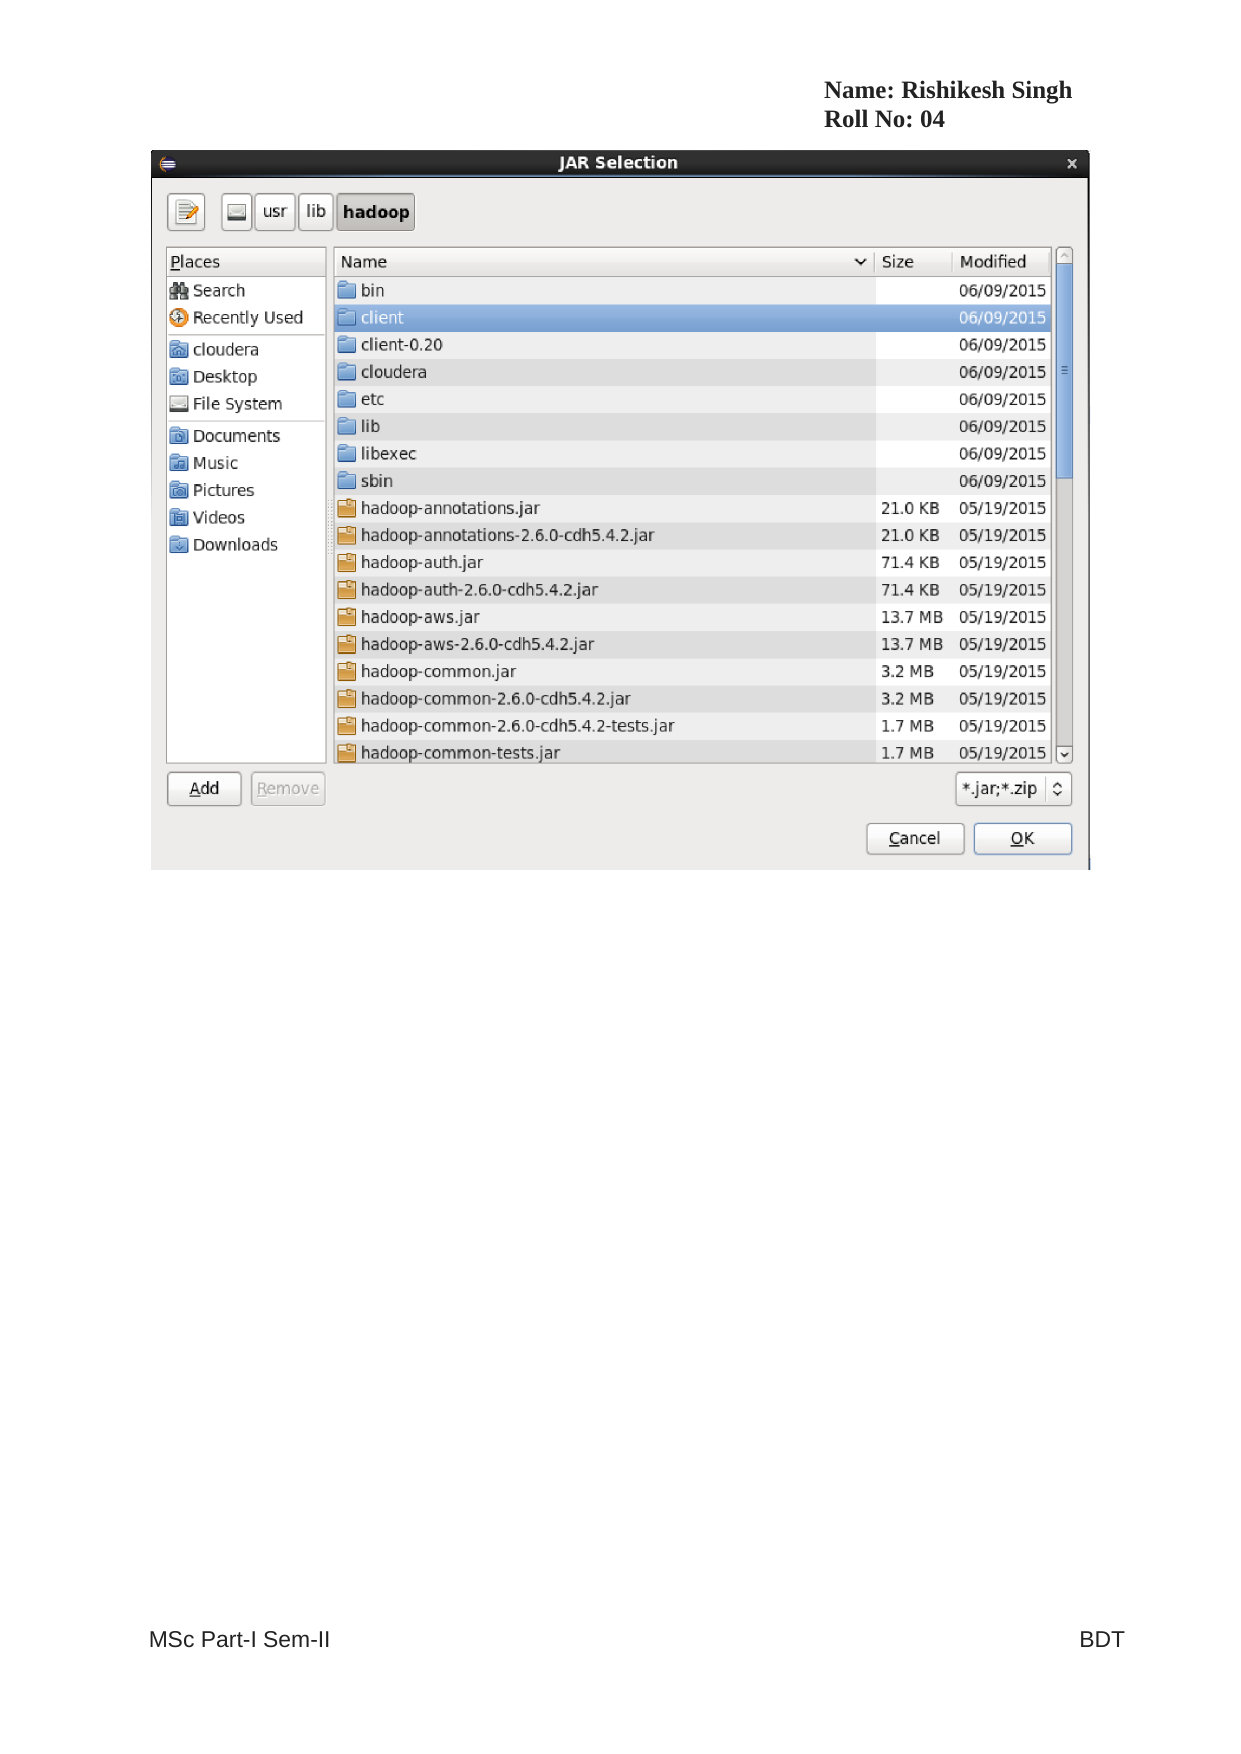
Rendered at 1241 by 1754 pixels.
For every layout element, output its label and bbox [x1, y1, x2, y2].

picture [150, 150, 1091, 870]
